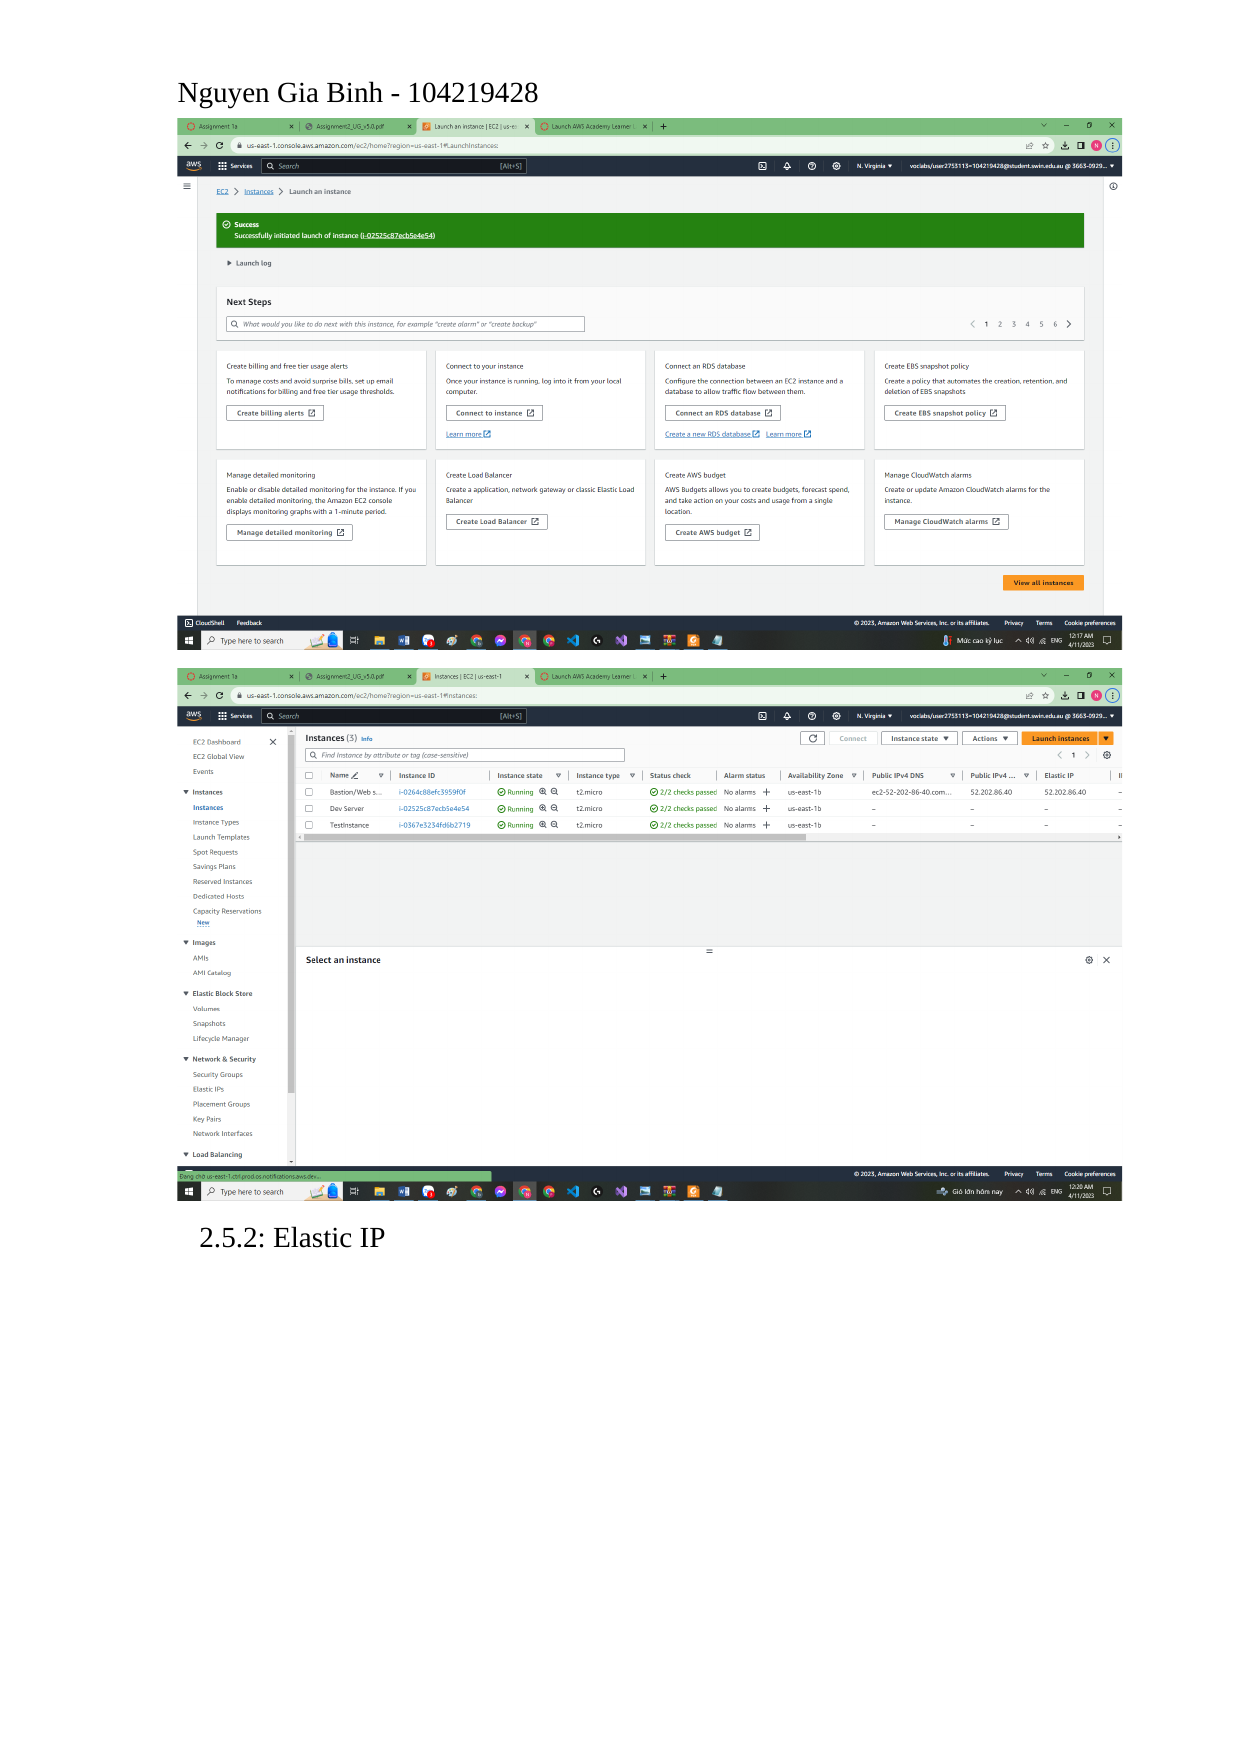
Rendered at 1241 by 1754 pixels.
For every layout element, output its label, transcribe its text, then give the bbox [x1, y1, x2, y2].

picture [177, 118, 1123, 650]
picture [177, 668, 1123, 1201]
text 2.5.2: Elastic IP [177, 1220, 1122, 1253]
